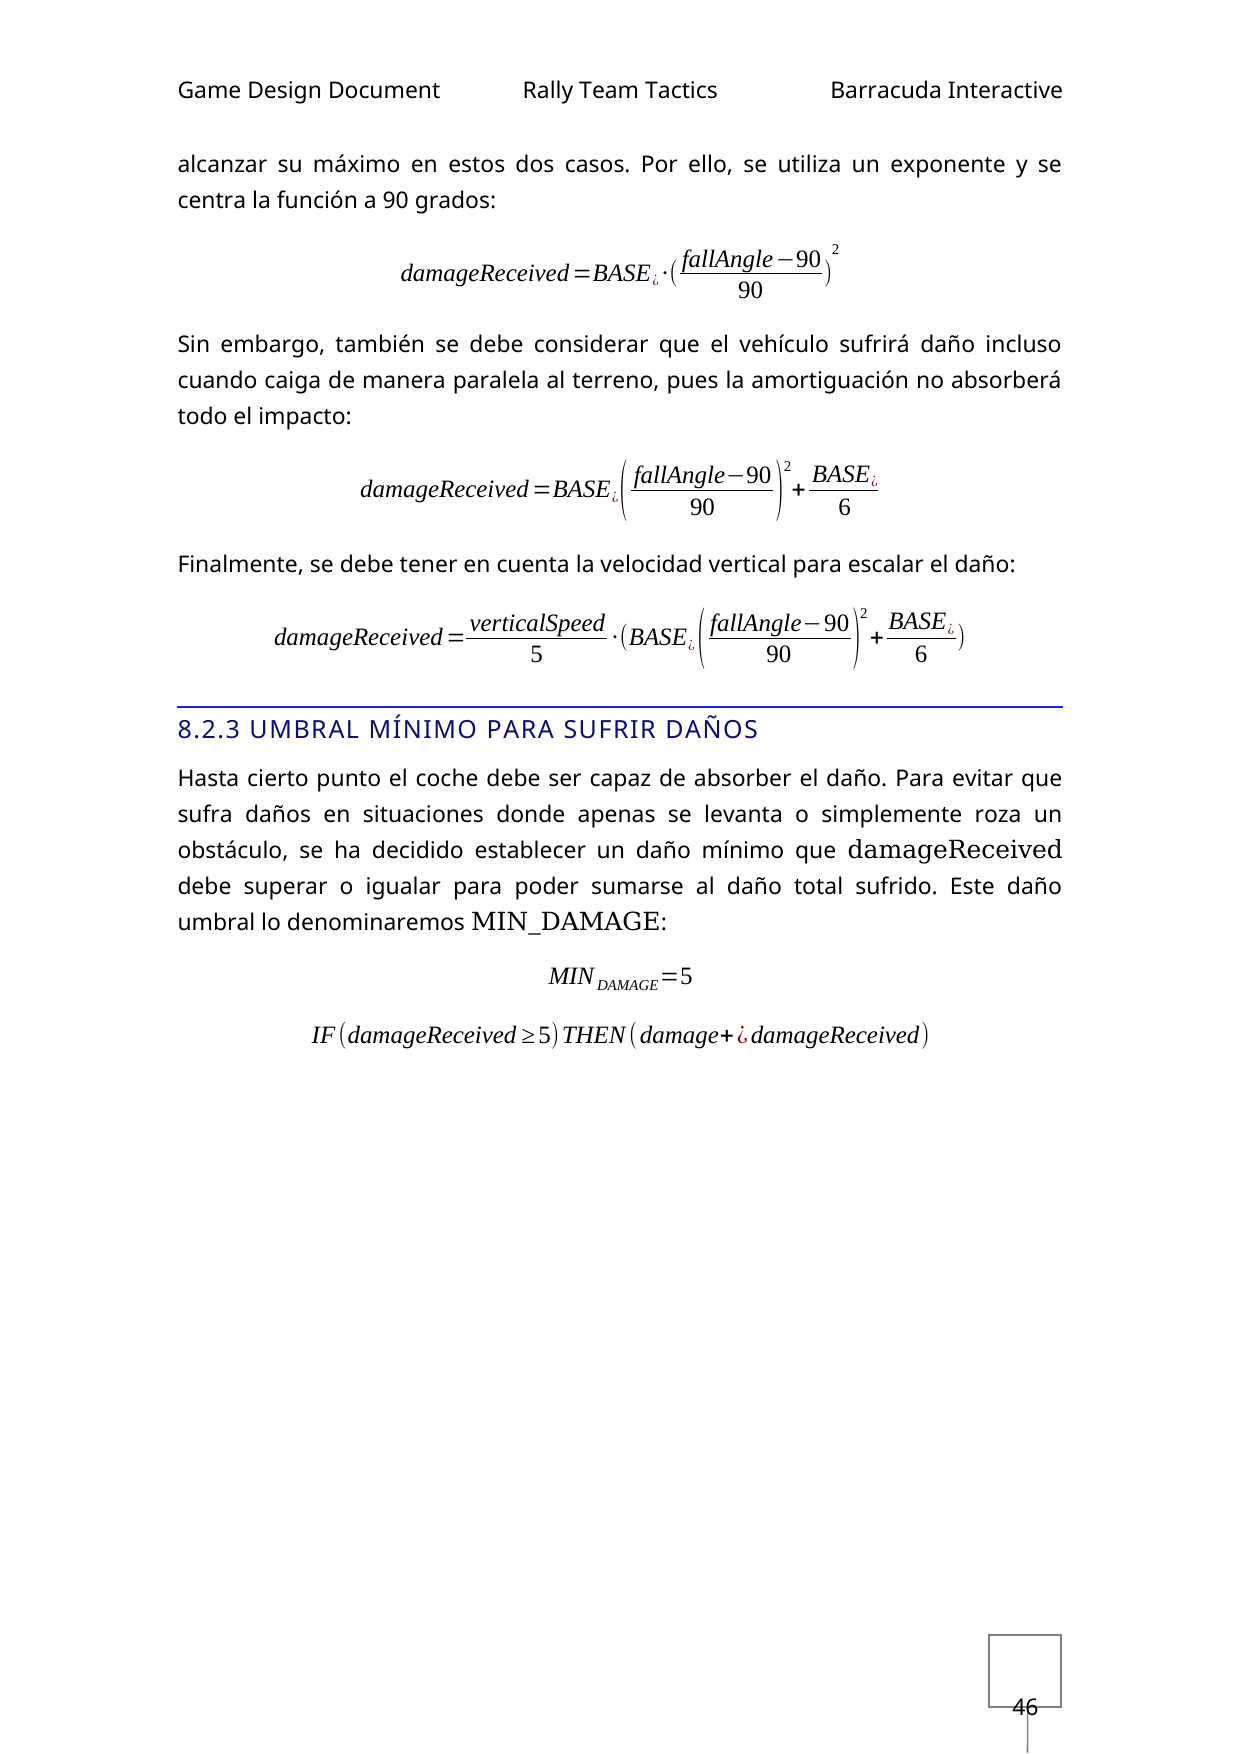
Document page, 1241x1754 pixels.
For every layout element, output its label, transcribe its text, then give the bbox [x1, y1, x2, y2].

subtitle 8.2.3 Umbral mínimo para sufrir daños [177, 708, 1063, 746]
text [177, 148, 1063, 215]
text Finalmente, se debe tener en cuenta la velocidad vertical para escalar el daño: [177, 548, 1063, 579]
text Hasta cierto punto el coche debe ser capaz de absorber el daño. Para evitar que sufra daños en situaciones donde apenas se levanta o simplemente roza un obstáculo, se ha decidido establecer un daño mínimo que damageReceived debe superar o igualar para poder sumarse al daño total sufrido. Este daño umbral lo denominaremos MIN_DAMAGE: [177, 762, 1063, 937]
text Sin embargo, también se debe considerar que el vehículo sufrirá daño incluso cuando caiga de manera paralela al terreno, pues la amortiguación no absorberá todo el impacto: [177, 328, 1063, 431]
